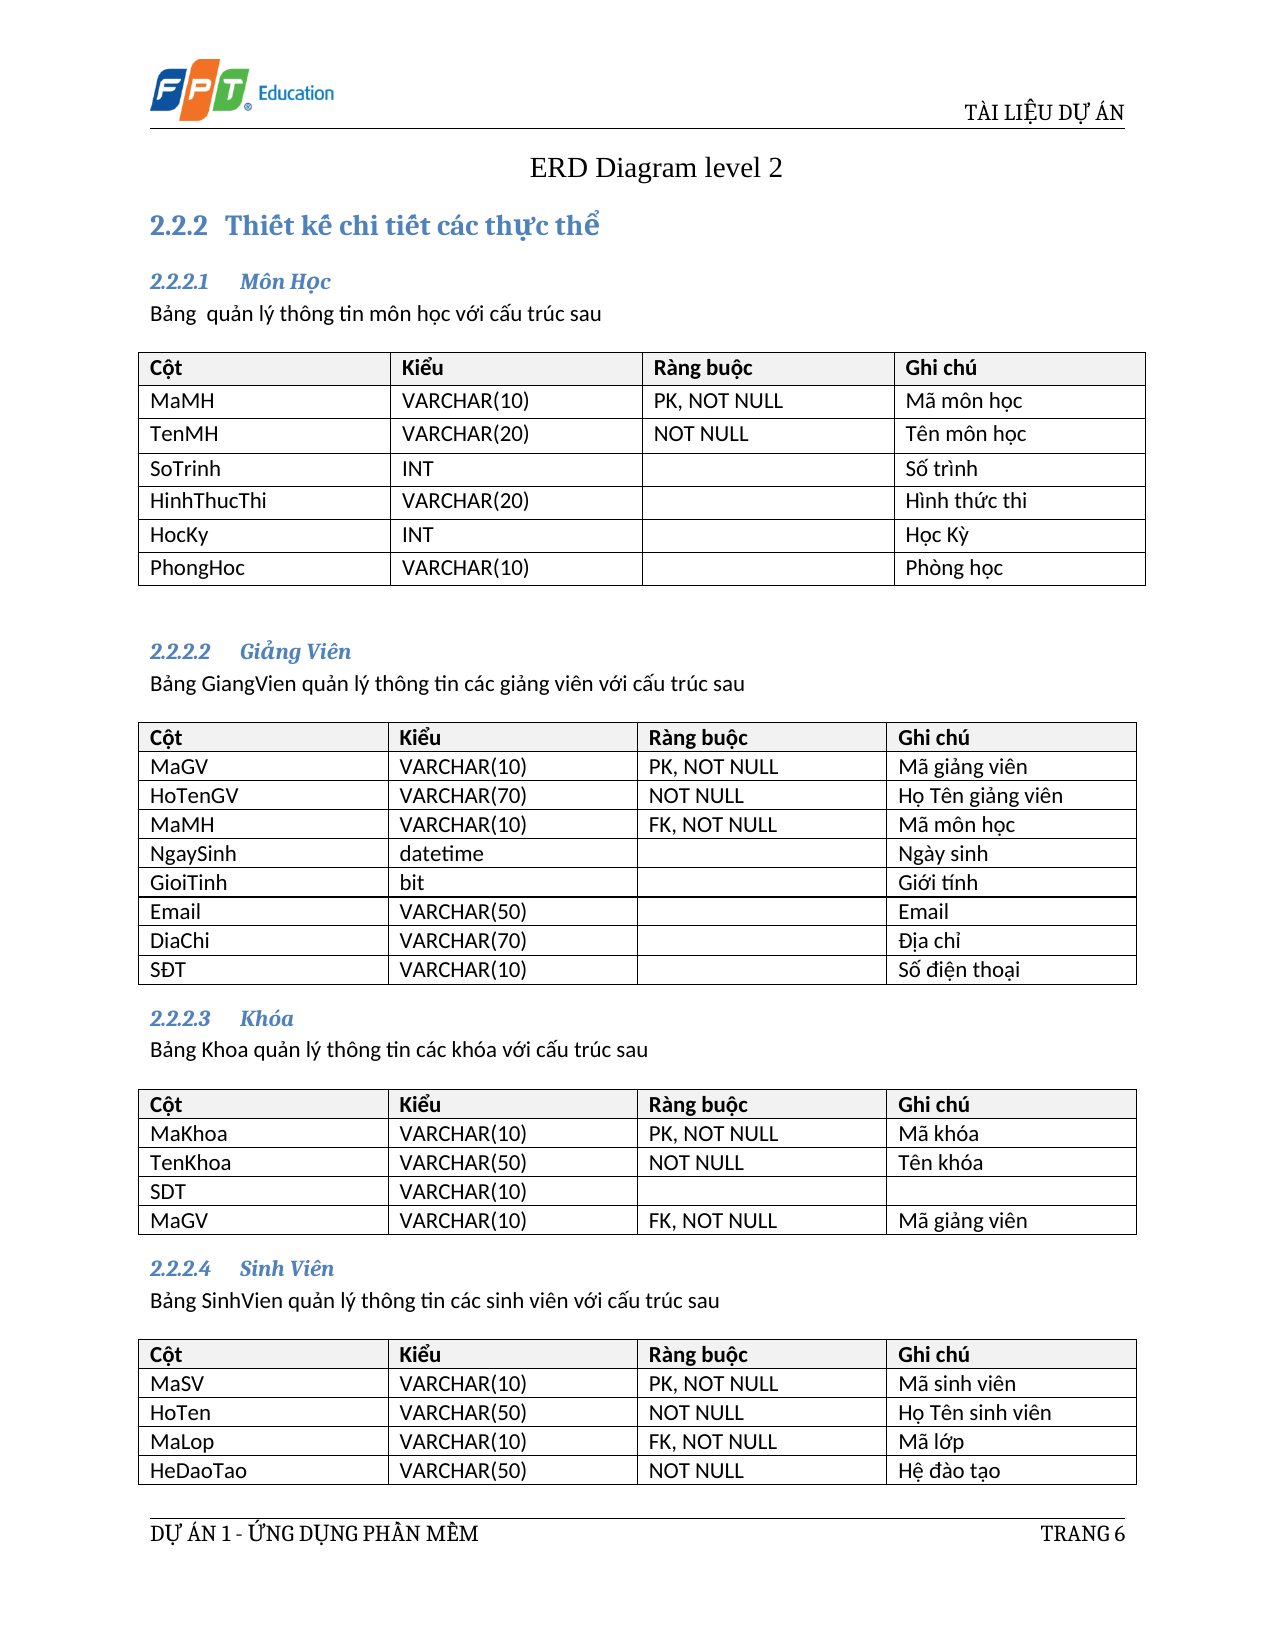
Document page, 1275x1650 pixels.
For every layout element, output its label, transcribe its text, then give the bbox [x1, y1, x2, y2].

table_cell FK, NOT NULL [638, 810, 886, 838]
table_cell [643, 487, 894, 519]
table_cell FK, NOT NULL [638, 1206, 886, 1234]
table_cell SDT [139, 1177, 388, 1205]
table_header Cột [139, 1340, 388, 1368]
subtitle Thiết kế chi tiết các thực thể [150, 209, 1125, 243]
table_cell bit [389, 868, 637, 896]
table_cell MaMH [139, 810, 388, 838]
table_cell VARCHAR(10) [389, 1177, 637, 1205]
table_cell NOT NULL [638, 1148, 886, 1176]
table_cell Số điện thoại [887, 956, 1136, 983]
table_cell HoTen [139, 1398, 388, 1426]
table_cell VARCHAR(10) [391, 386, 642, 418]
table_header Ràng buộc [638, 1090, 886, 1118]
table_cell Phòng học [895, 553, 1145, 585]
table_cell Hệ đào tạo [887, 1456, 1136, 1484]
table_cell Số trình [895, 454, 1145, 486]
table_cell [638, 868, 886, 896]
table_cell Mã môn học [887, 810, 1136, 838]
table_cell MaKhoa [139, 1119, 388, 1147]
table_cell VARCHAR(10) [389, 1206, 637, 1234]
table_cell PK, NOT NULL [643, 386, 894, 418]
text Bảng quản lý thông tin môn học với cấu trúc sau [150, 299, 1125, 327]
table_cell [638, 926, 886, 954]
table_cell [638, 1177, 886, 1205]
text Bảng SinhVien quản lý thông tin các sinh viên với cấu trúc sau [150, 1286, 1125, 1314]
table_cell VARCHAR(50) [389, 898, 637, 925]
table_header Cột [139, 723, 388, 751]
table_cell Mã lớp [887, 1427, 1136, 1455]
table_cell VARCHAR(10) [389, 810, 637, 838]
table_cell INT [391, 520, 642, 552]
table_cell VARCHAR(50) [389, 1148, 637, 1176]
table_cell VARCHAR(70) [389, 781, 637, 809]
table_cell PK, NOT NULL [638, 752, 886, 780]
table_cell SoTrinh [139, 454, 390, 486]
table_cell INT [391, 454, 642, 486]
text Bảng Khoa quản lý thông tin các khóa với cấu trúc sau [150, 1036, 1125, 1064]
table_cell NOT NULL [638, 1456, 886, 1484]
table_cell Học Kỳ [895, 520, 1145, 552]
table_cell Tên môn học [895, 419, 1145, 453]
table_cell [643, 454, 894, 486]
text Bảng GiangVien quản lý thông tin các giảng viên với cấu trúc sau [150, 669, 1125, 697]
subtitle Sinh Viên [150, 1256, 1125, 1282]
table_cell NOT NULL [638, 781, 886, 809]
table_cell Mã môn học [895, 386, 1145, 418]
table_cell TenKhoa [139, 1148, 388, 1176]
table_cell [643, 553, 894, 585]
table_cell Địa chỉ [887, 926, 1136, 954]
subtitle Khóa [150, 1005, 1125, 1032]
table_cell VARCHAR(10) [389, 956, 637, 983]
table_cell Tên khóa [887, 1148, 1136, 1176]
table_header Kiểu [389, 1340, 637, 1368]
table_cell VARCHAR(50) [389, 1398, 637, 1426]
table_cell VARCHAR(10) [389, 752, 637, 780]
table_cell GioiTinh [139, 868, 388, 896]
subtitle Giảng Viên [150, 639, 1125, 665]
table_cell PK, NOT NULL [638, 1119, 886, 1147]
table_cell VARCHAR(70) [389, 926, 637, 954]
table_cell VARCHAR(10) [391, 553, 642, 585]
table_cell [643, 520, 894, 552]
table_cell SĐT [139, 956, 388, 983]
table_cell Hình thức thi [895, 487, 1145, 519]
table_header Ghi chú [895, 353, 1145, 385]
table_cell [887, 1177, 1136, 1205]
table_cell HocKy [139, 520, 390, 552]
table_header Ghi chú [887, 723, 1136, 751]
table_cell NOT NULL [638, 1398, 886, 1426]
table_cell MaSV [139, 1369, 388, 1397]
table_cell VARCHAR(20) [391, 419, 642, 453]
table_cell TenMH [139, 419, 390, 453]
table_cell Mã giảng viên [887, 1206, 1136, 1234]
picture [150, 59, 336, 121]
table_cell datetime [389, 839, 637, 867]
table_cell MaLop [139, 1427, 388, 1455]
table_cell HoTenGV [139, 781, 388, 809]
table_header Ràng buộc [638, 723, 886, 751]
table_header Kiểu [389, 723, 637, 751]
table_header Kiểu [391, 353, 642, 385]
table_cell HeDaoTao [139, 1456, 388, 1484]
table_cell Giới tính [887, 868, 1136, 896]
table_header Cột [139, 1090, 388, 1118]
table_header Ghi chú [887, 1090, 1136, 1118]
table_cell [638, 898, 886, 925]
table_cell FK, NOT NULL [638, 1427, 886, 1455]
table_cell VARCHAR(20) [391, 487, 642, 519]
table_cell [638, 839, 886, 867]
table_header Ghi chú [887, 1340, 1136, 1368]
table_cell NgaySinh [139, 839, 388, 867]
table_cell Email [139, 898, 388, 925]
table_header Ràng buộc [638, 1340, 886, 1368]
table_cell Họ Tên giảng viên [887, 781, 1136, 809]
table_cell HinhThucThi [139, 487, 390, 519]
table_cell Mã khóa [887, 1119, 1136, 1147]
table_cell VARCHAR(10) [389, 1427, 637, 1455]
table_header Kiểu [389, 1090, 637, 1118]
table_cell [638, 956, 886, 983]
table_cell VARCHAR(50) [389, 1456, 637, 1484]
table_cell Mã sinh viên [887, 1369, 1136, 1397]
table_cell MaMH [139, 386, 390, 418]
table_cell PK, NOT NULL [638, 1369, 886, 1397]
table_cell Email [887, 898, 1136, 925]
table_cell VARCHAR(10) [389, 1119, 637, 1147]
table_cell NOT NULL [643, 419, 894, 453]
table_cell PhongHoc [139, 553, 390, 585]
table_header Ràng buộc [643, 353, 894, 385]
table_cell MaGV [139, 752, 388, 780]
table_cell Họ Tên sinh viên [887, 1398, 1136, 1426]
table_cell VARCHAR(10) [389, 1369, 637, 1397]
table_header Cột [139, 353, 390, 385]
table_cell MaGV [139, 1206, 388, 1234]
subtitle Môn Học [150, 269, 1125, 295]
table_cell DiaChi [139, 926, 388, 954]
table_cell Ngày sinh [887, 839, 1136, 867]
text ERD Diagram level 2 [187, 150, 1125, 183]
table_cell Mã giảng viên [887, 752, 1136, 780]
